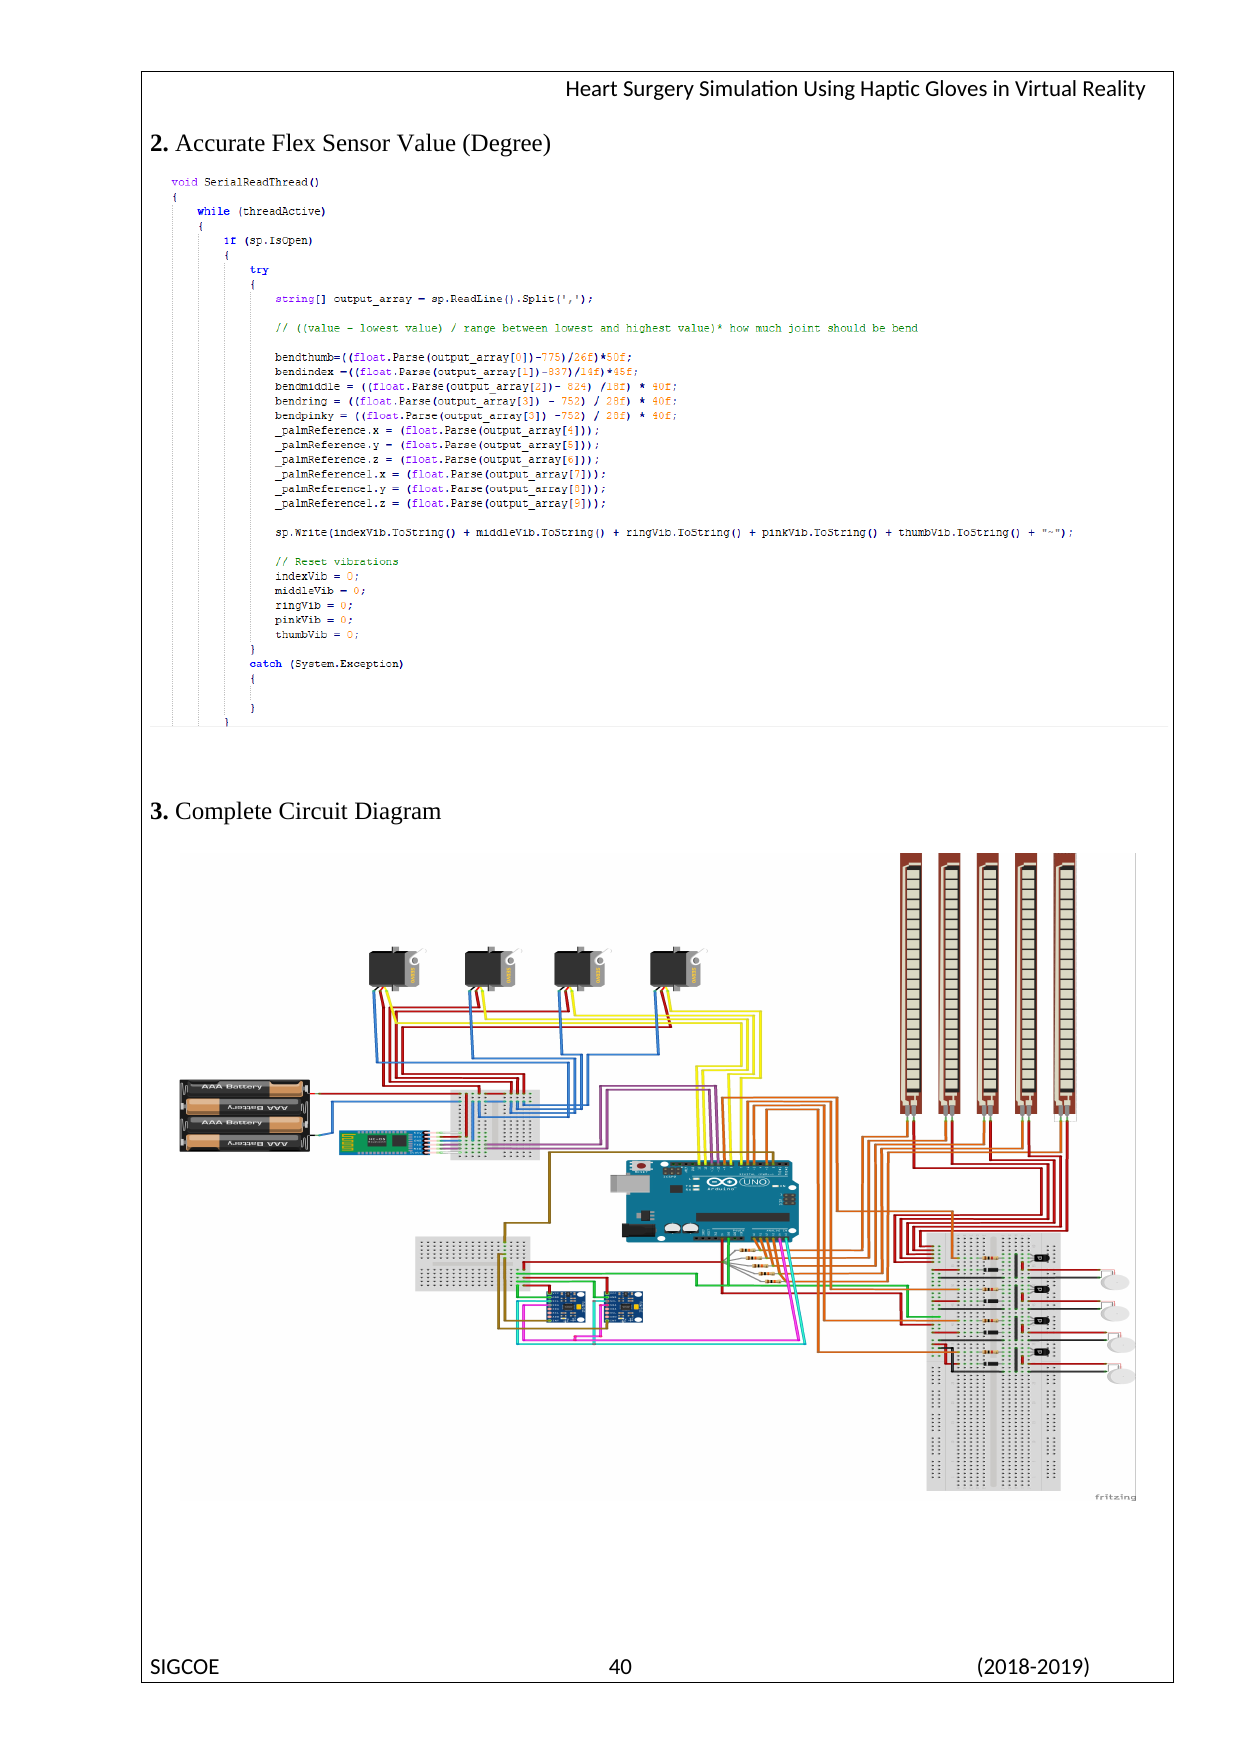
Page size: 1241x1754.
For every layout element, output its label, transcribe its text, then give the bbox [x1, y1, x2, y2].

picture [150, 176, 1169, 727]
text 3. Complete Circuit Diagram [150, 796, 1165, 825]
picture [179, 853, 1136, 1501]
text 2. Accurate Flex Sensor Value (Degree) [150, 128, 1165, 157]
